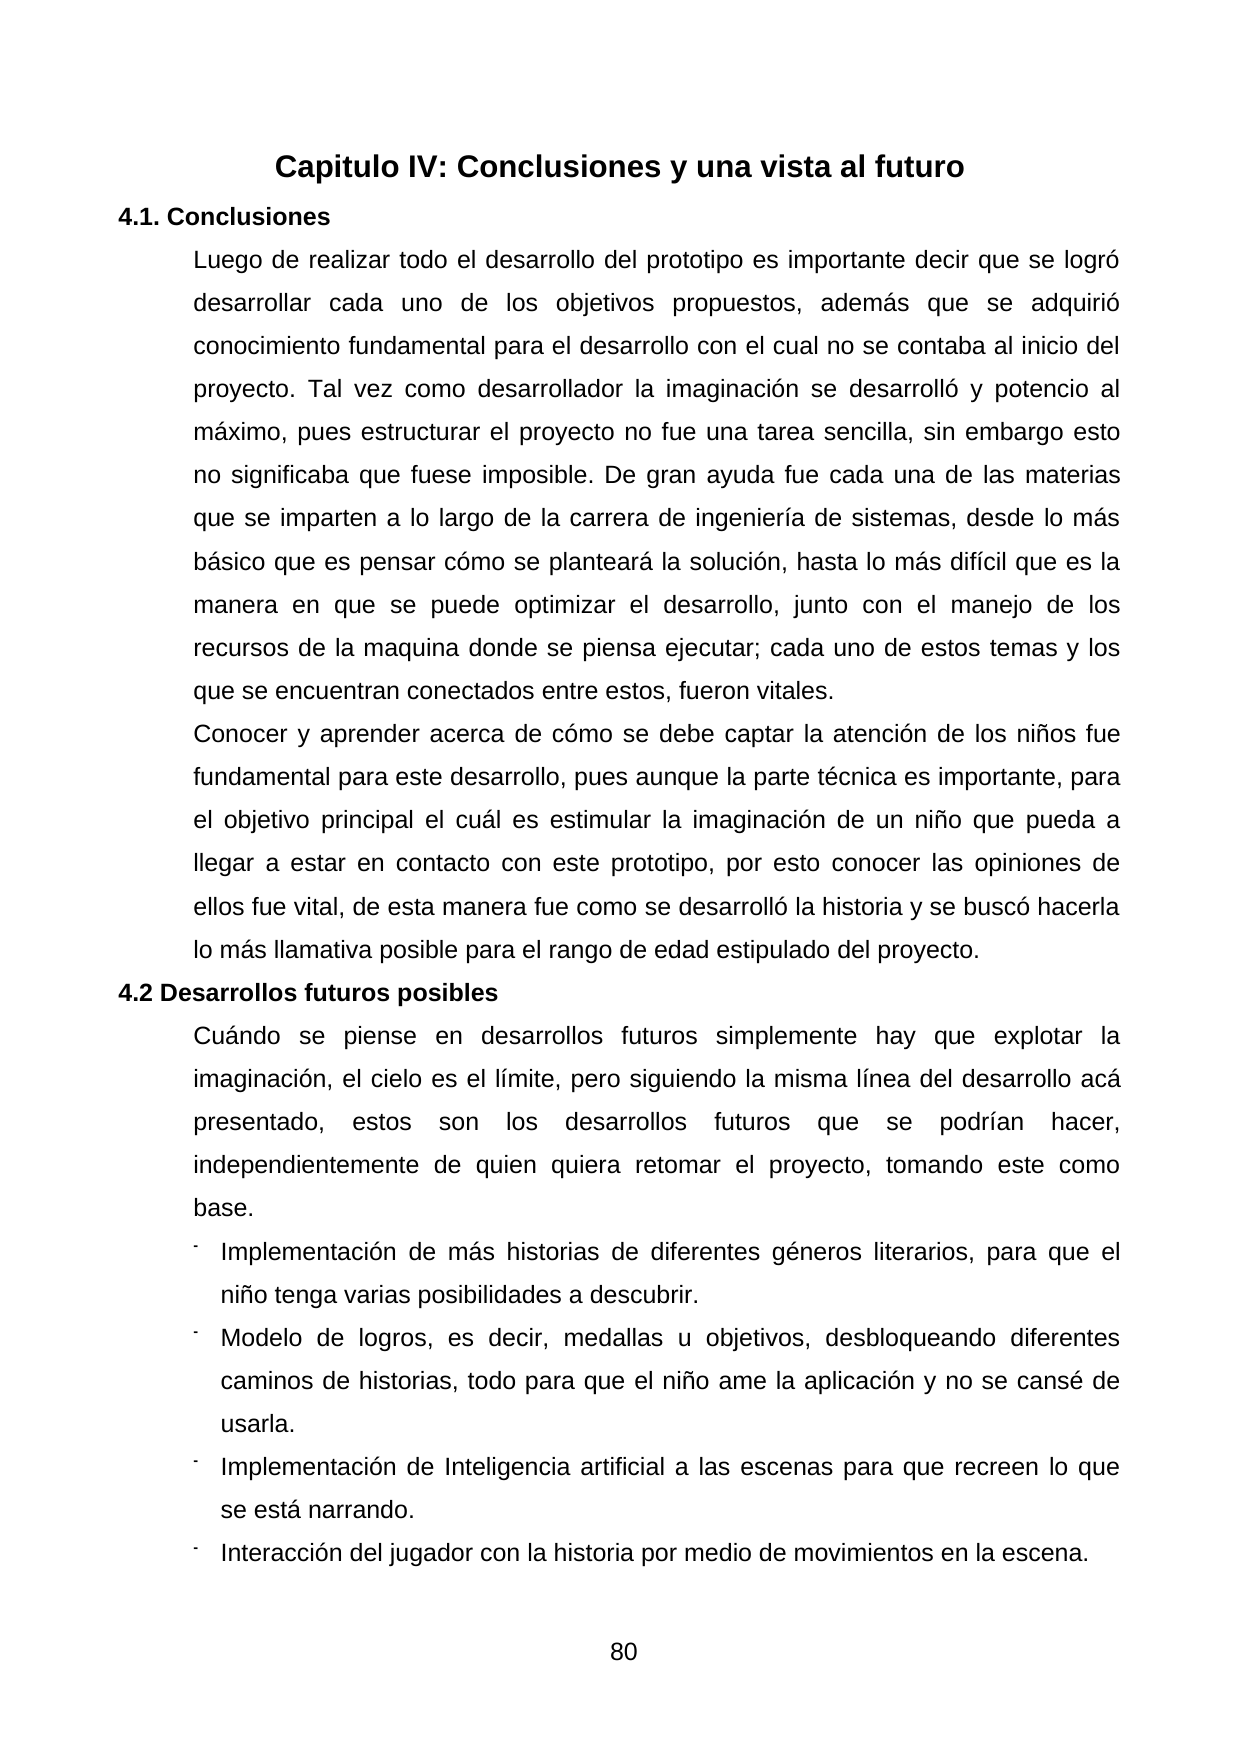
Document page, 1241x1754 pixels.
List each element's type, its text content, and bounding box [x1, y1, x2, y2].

text Capitulo IV: Conclusiones y una vista al futuro [118, 148, 1122, 184]
text Conocer y aprender acerca de cómo se debe captar la atención de los niños fue fundamental para este desarrollo, pues aunque la parte técnica es importante, para el objetivo principal el cuál es estimular la imaginación de un niño que pueda a llegar a estar en contacto con este prototipo, por esto conocer las opiniones de ellos fue vital, de esta manera fue como se desarrolló la historia y se buscó hacerla lo más llamativa posible para el rango de edad estipulado del proyecto. [193, 719, 1122, 963]
text Luego de realizar todo el desarrollo del prototipo es importante decir que se logró desarrollar cada uno de los objetivos propuestos, además que se adquirió conocimiento fundamental para el desarrollo con el cual no se contaba al inicio del proyecto. Tal vez como desarrollador la imaginación se desarrolló y potencio al máximo, pues estructurar el proyecto no fue una tarea sencilla, sin embargo esto no significaba que fuese imposible. De gran ayuda fue cada una de las materias que se imparten a lo largo de la carrera de ingeniería de sistemas, desde lo más básico que es pensar cómo se planteará la solución, hasta lo más difícil que es la manera en que se puede optimizar el desarrollo, junto con el manejo de los recursos de la maquina donde se piensa ejecutar; cada uno de estos temas y los que se encuentran conectados entre estos, fueron vitales. [193, 245, 1122, 705]
list Modelo de logros, es decir, medallas u objetivos, desbloqueando diferentes caminos de historias, todo para que el niño ame la aplicación y no se cansé de usarla. [193, 1323, 1122, 1438]
list Implementación de Inteligencia artificial a las escenas para que recreen lo que se está narrando. [193, 1452, 1122, 1524]
list Implementación de más historias de diferentes géneros literarios, para que el niño tenga varias posibilidades a descubrir. [193, 1237, 1122, 1308]
list Interacción del jugador con la historia por medio de movimientos en la escena. [193, 1538, 1122, 1567]
text Cuándo se piense en desarrollos futuros simplemente hay que explotar la imaginación, el cielo es el límite, pero siguiendo la misma línea del desarrollo acá presentado, estos son los desarrollos futuros que se podrían hacer, independientemente de quien quiera retomar el proyecto, tomando este como base. [193, 1021, 1122, 1222]
text 4.1. Conclusiones [118, 202, 1122, 230]
text 4.2 Desarrollos futuros posibles [118, 978, 1122, 1007]
